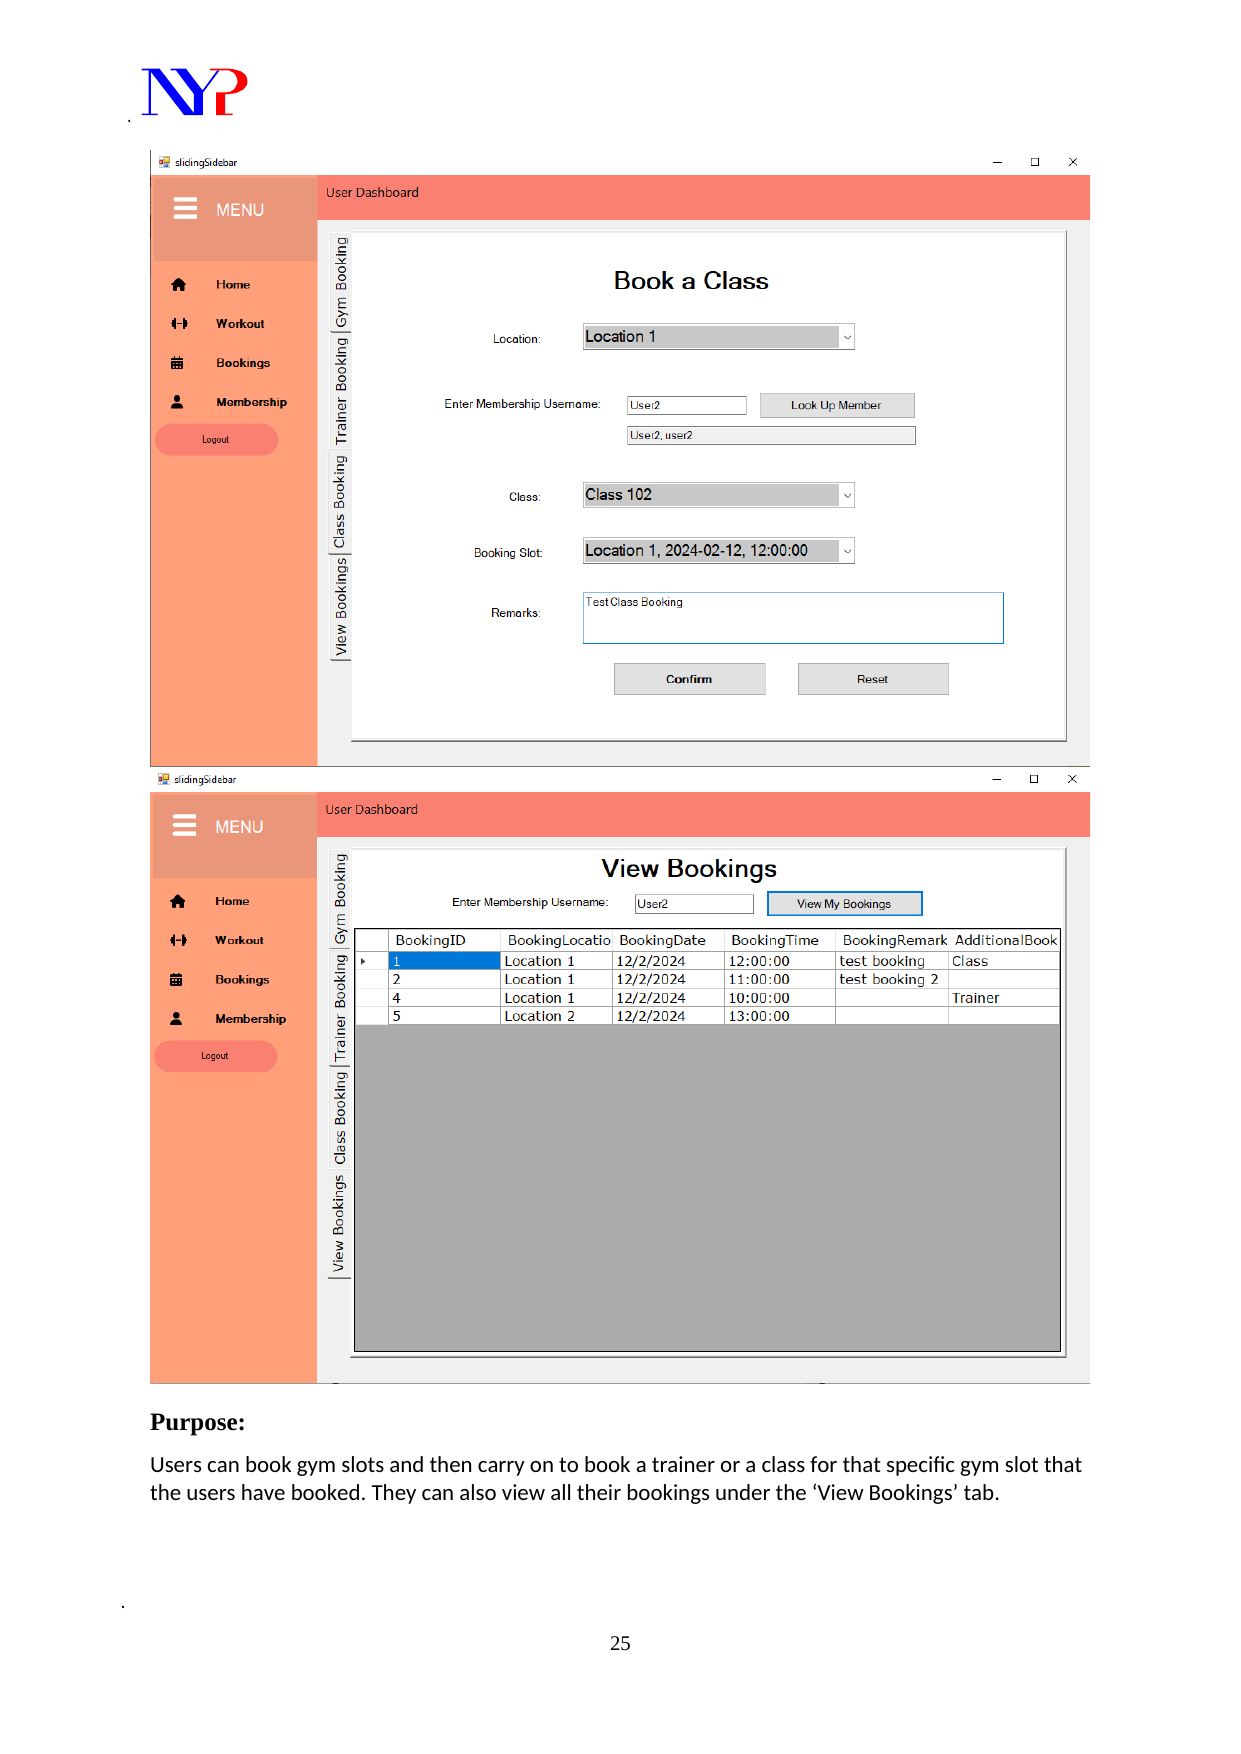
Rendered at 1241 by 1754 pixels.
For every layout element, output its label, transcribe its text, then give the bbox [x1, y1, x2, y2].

text Users can book gym slots and then carry on to book a trainer or a class for that specific gym slot that the users have booked. They can also view all their bookings under the ‘View Bookings’ tab. [150, 1451, 1090, 1507]
picture [150, 150, 1091, 1384]
subtitle Purpose: [150, 1407, 1090, 1436]
